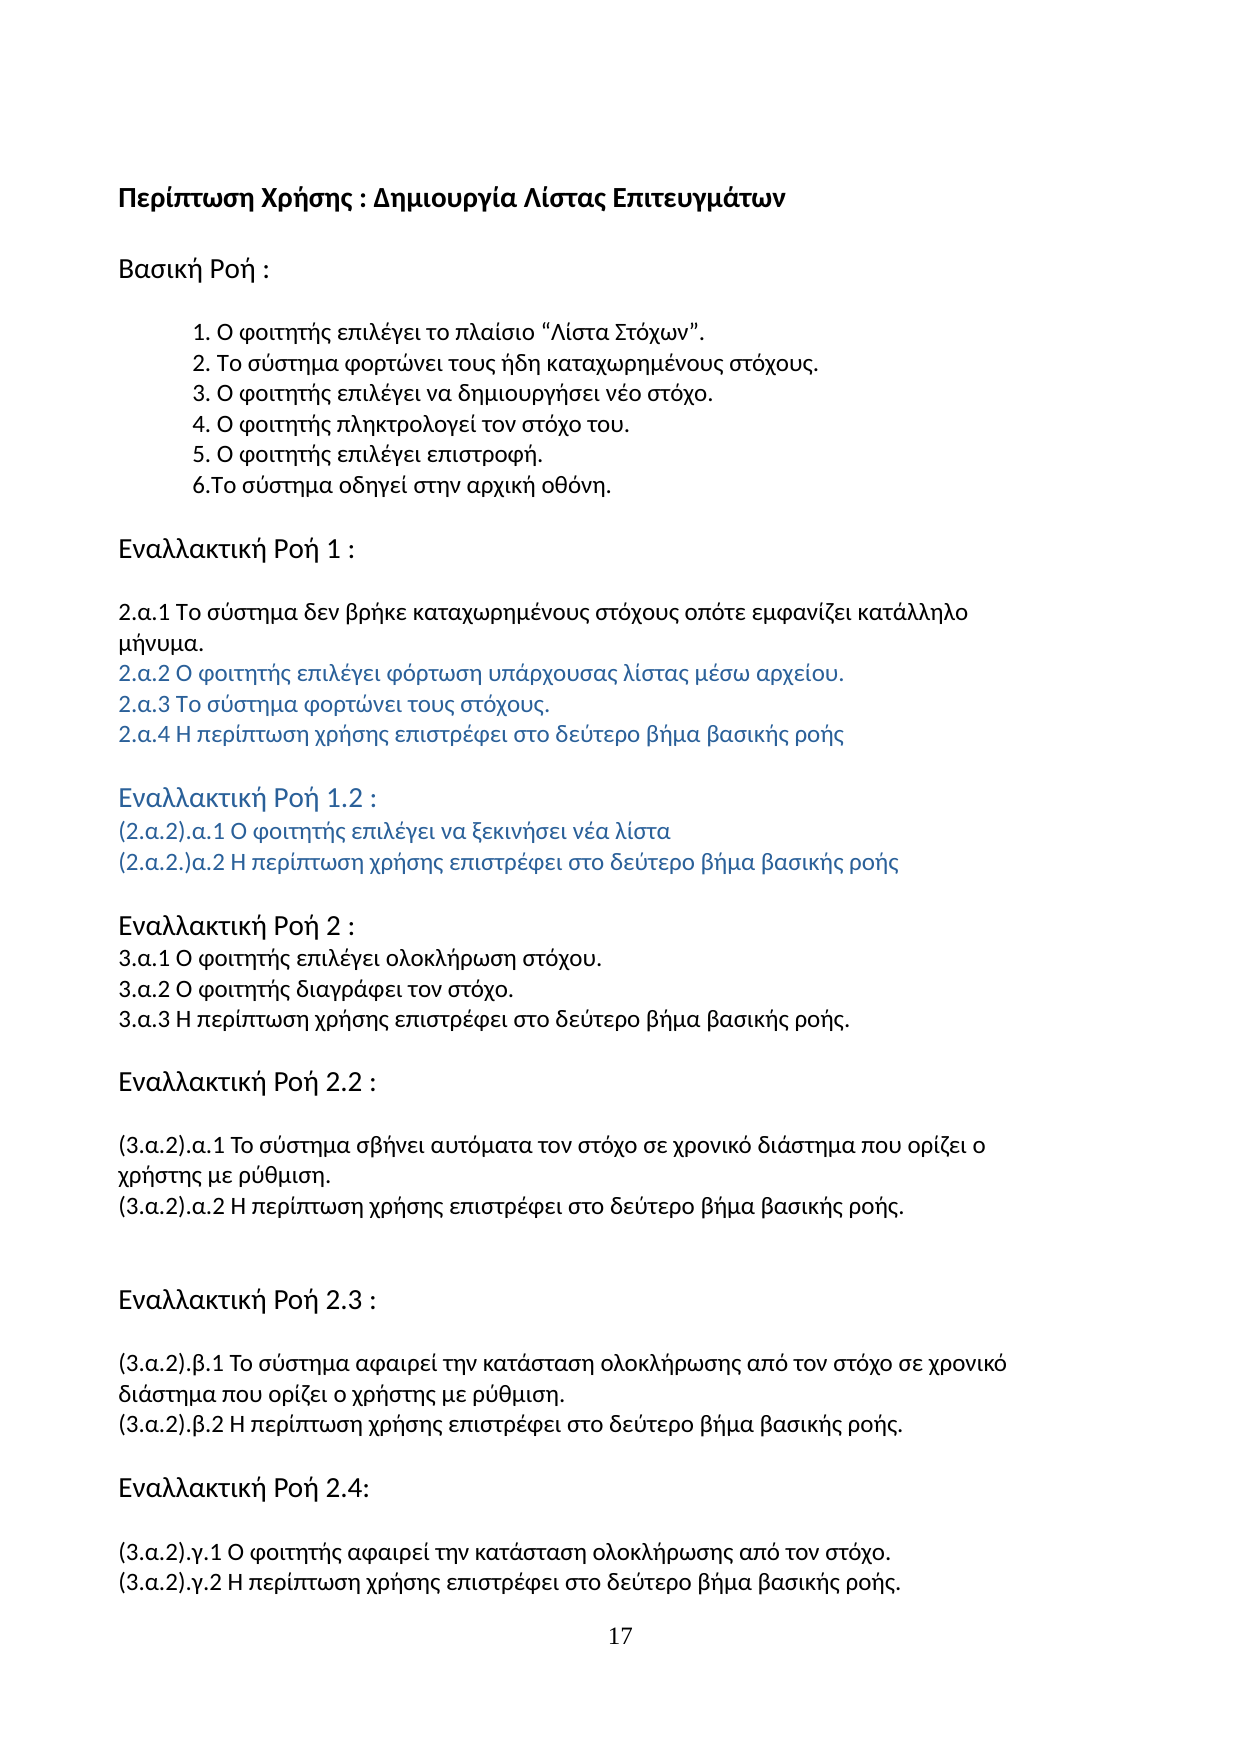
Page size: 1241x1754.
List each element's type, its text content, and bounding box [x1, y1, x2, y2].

text Εναλλακτική Ροή 2.4: [118, 1469, 1122, 1505]
text (3.α.2).γ.2 Η περίπτωση χρήσης επιστρέφει στο δεύτερο βήμα βασικής ροής. [118, 1566, 1122, 1597]
text (3.α.2).α.1 Το σύστημα σβήνει αυτόματα τον στόχο σε χρονικό διάστημα που ορίζει ο [118, 1129, 1122, 1159]
text 3.α.2 Ο φοιτητής διαγράφει τον στόχο. [118, 973, 1122, 1003]
text 3. Ο φοιτητής επιλέγει να δημιουργήσει νέο στόχο. [192, 378, 1122, 408]
text διάστημα που ορίζει ο χρήστης με ρύθμιση. [118, 1378, 1122, 1408]
text 6.Το σύστημα οδηγεί στην αρχική οθόνη. Εναλλακτική Ροή 1 : [118, 469, 1122, 566]
text Εναλλακτική Ροή 2.2 : [118, 1063, 1122, 1098]
text χρήστης με ρύθμιση. [118, 1159, 1122, 1190]
text (3.α.2).γ.1 Ο φοιτητής αφαιρεί την κατάσταση ολοκλήρωσης από τον στόχο. [118, 1536, 1122, 1566]
text 3.α.3 Η περίπτωση χρήσης επιστρέφει στο δεύτερο βήμα βασικής ροής. [118, 1003, 1122, 1063]
text μήνυμα. [118, 627, 1122, 657]
text 1. Ο φοιτητής επιλέγει το πλαίσιο “Λίστα Στόχων”. [192, 286, 1122, 347]
text Εναλλακτική Ροή 2.3 : [118, 1281, 1122, 1317]
text Βασική Ροή : [118, 250, 1122, 286]
text 2.α.2 Ο φοιτητής επιλέγει φόρτωση υπάρχουσας λίστας μέσω αρχείου. 2.α.3 Το σύστημα φορτώνει τους στόχους. 2.α.4 Η περίπτωση χρήσης επιστρέφει στο δεύτερο βήμα βασικής ροής [118, 657, 1122, 749]
text 2.α.1 Το σύστημα δεν βρήκε καταχωρημένους στόχους οπότε εμφανίζει κατάλληλο [118, 566, 1122, 627]
text (3.α.2).α.2 Η περίπτωση χρήσης επιστρέφει στο δεύτερο βήμα βασικής ροής. [118, 1190, 1122, 1220]
text 4. Ο φοιτητής πληκτρολογεί τον στόχο του. [192, 408, 1122, 439]
text (3.α.2).β.1 Το σύστημα αφαιρεί την κατάσταση ολοκλήρωσης από τον στόχο σε χρονικό [118, 1347, 1122, 1378]
text 2. Το σύστημα φορτώνει τους ήδη καταχωρημένους στόχους. [192, 347, 1122, 378]
text (3.α.2).β.2 Η περίπτωση χρήσης επιστρέφει στο δεύτερο βήμα βασικής ροής. [118, 1408, 1122, 1439]
text Περίπτωση Χρήσης : Δημιουργία Λίστας Επιτευγμάτων [118, 118, 1122, 215]
text Εναλλακτική Ροή 1.2 : (2.α.2).α.1 Ο φοιτητής επιλέγει να ξεκινήσει νέα λίστα (2.α.2.)α.2 Η περίπτωση χρήσης επιστρέφει στο δεύτερο βήμα βασικής ροής Εναλλακτική Ροή 2 : 3.α.1 Ο φοιτητής επιλέγει ολοκλήρωση στόχου. [118, 779, 1122, 973]
text 5. O φοιτητής επιλέγει επιστροφή. [192, 439, 1122, 469]
